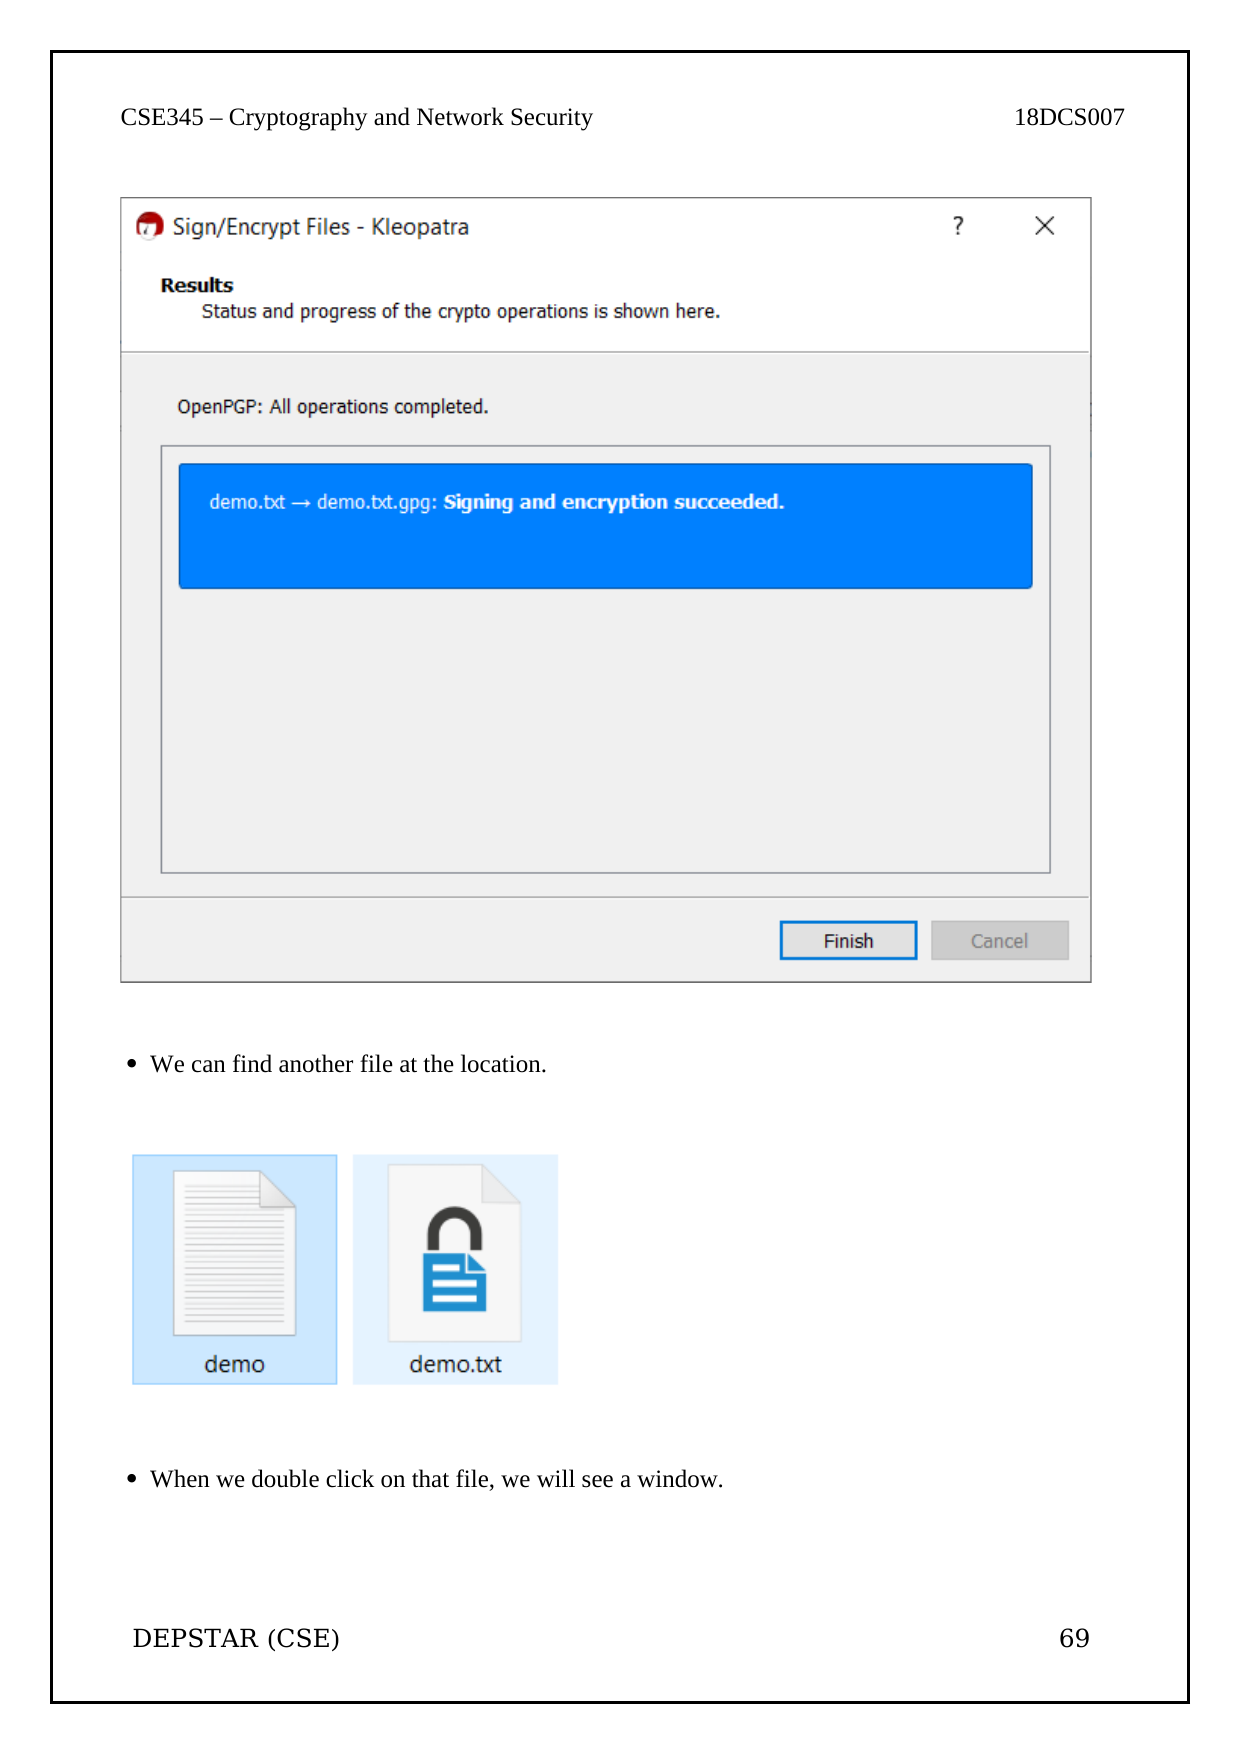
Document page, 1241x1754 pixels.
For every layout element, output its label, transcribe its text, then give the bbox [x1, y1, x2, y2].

picture [120, 197, 1092, 983]
list We can find another file at the location. [127, 1049, 1090, 1078]
picture [120, 1136, 610, 1398]
list When we double click on that file, we will see a window. [127, 1464, 1090, 1493]
